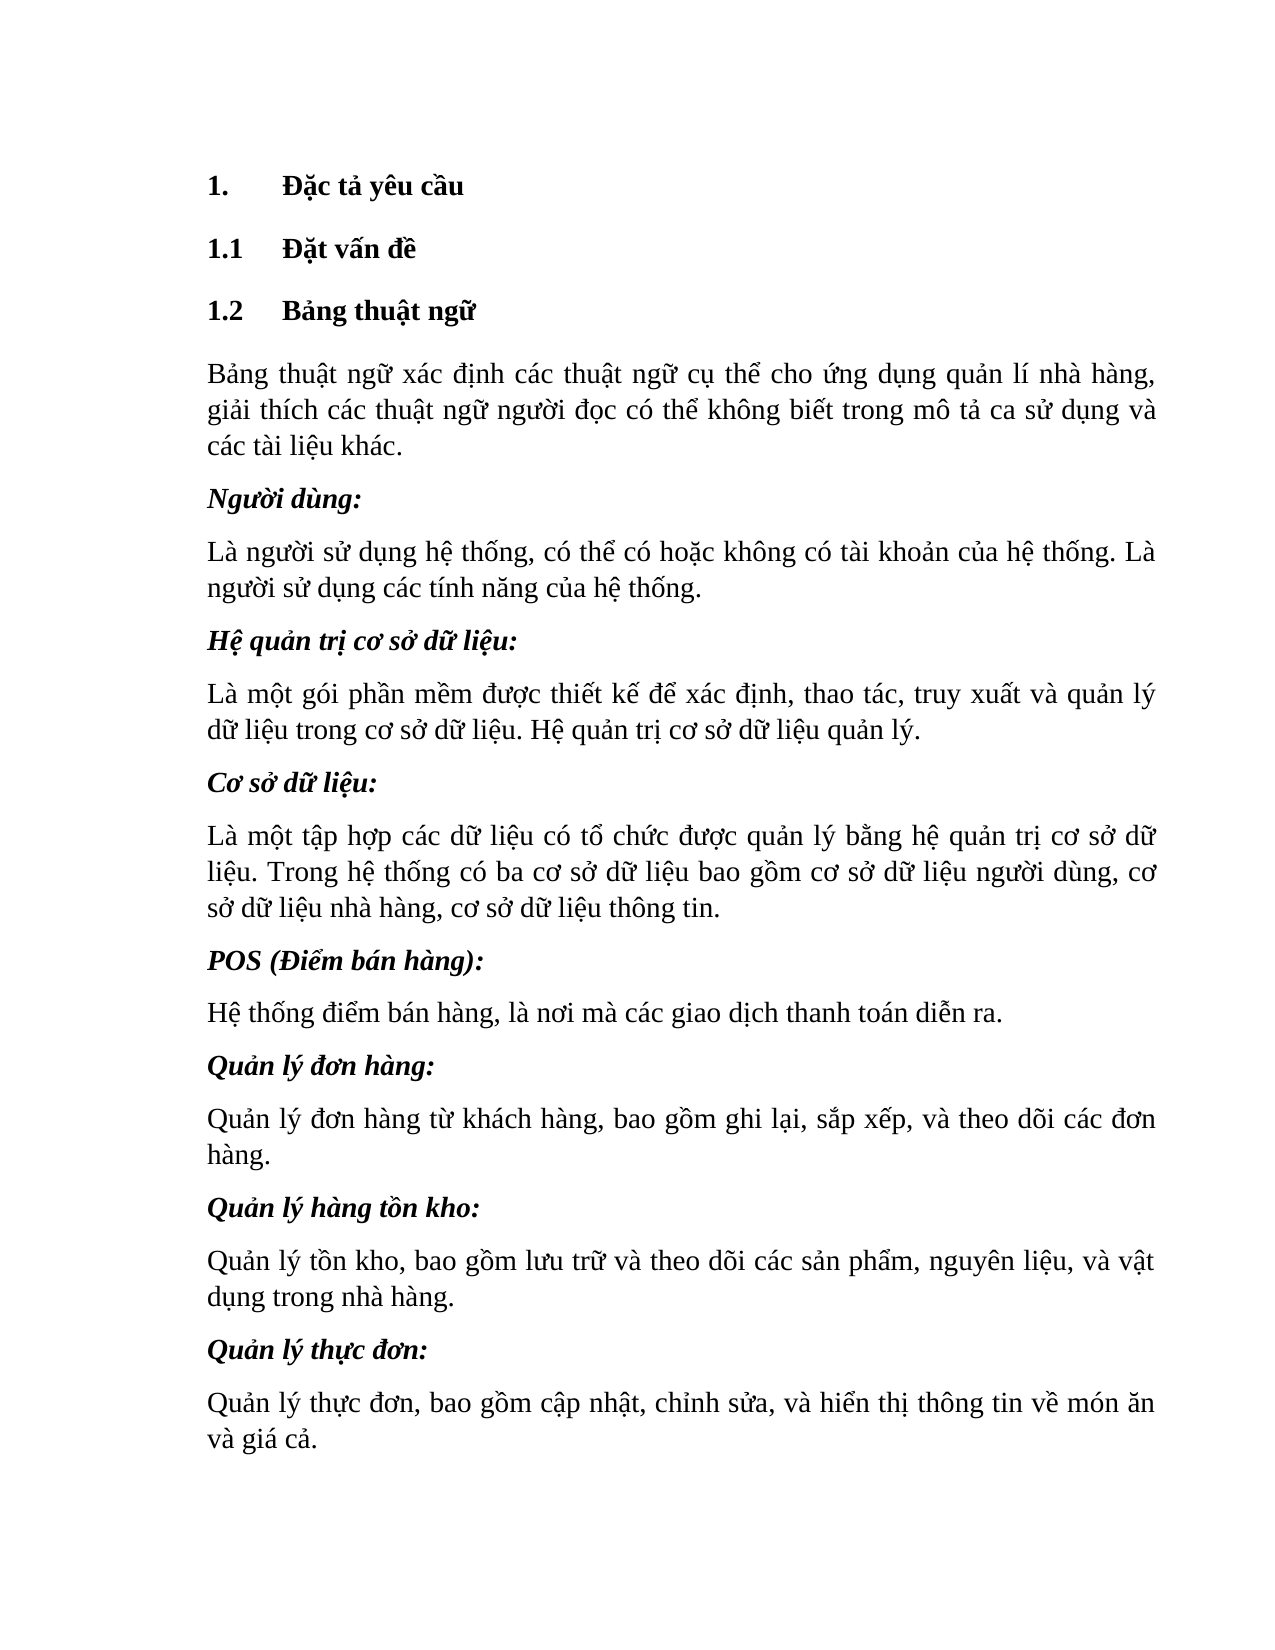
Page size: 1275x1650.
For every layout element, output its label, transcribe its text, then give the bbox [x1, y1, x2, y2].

text POS (Điểm bán hàng): [207, 943, 1157, 976]
subtitle Đặc tả yêu cầu [207, 168, 1157, 202]
text Người dùng: [207, 481, 1157, 515]
text Quản lý hàng tồn kho: [207, 1190, 1157, 1224]
text Quản lý thực đơn, bao gồm cập nhật, chỉnh sửa, và hiển thị thông tin về món ăn và giá cả. [207, 1385, 1157, 1454]
text Là một gói phần mềm được thiết kế để xác định, thao tác, truy xuất và quản lý dữ liệu trong cơ sở dữ liệu. Hệ quản trị cơ sở dữ liệu quản lý. [207, 676, 1157, 746]
text Quản lý tồn kho, bao gồm lưu trữ và theo dõi các sản phẩm, nguyên liệu, và vật dụng trong nhà hàng. [207, 1243, 1157, 1313]
text Hệ quản trị cơ sở dữ liệu: [207, 623, 1157, 657]
text Là một tập hợp các dữ liệu có tổ chức được quản lý bằng hệ quản trị cơ sở dữ liệu. Trong hệ thống có ba cơ sở dữ liệu bao gồm cơ sở dữ liệu người dùng, cơ sở dữ liệu nhà hàng, cơ sở dữ liệu thông tin. [207, 818, 1157, 923]
text Bảng thuật ngữ xác định các thuật ngữ cụ thể cho ứng dụng quản lí nhà hàng, giải thích các thuật ngữ người đọc có thể không biết trong mô tả ca sử dụng và các tài liệu khác. [207, 356, 1157, 462]
text Quản lý đơn hàng: [207, 1048, 1157, 1082]
text Cơ sở dữ liệu: [207, 765, 1157, 798]
text Là người sử dụng hệ thống, có thể có hoặc không có tài khoản của hệ thống. Là người sử dụng các tính năng của hệ thống. [207, 534, 1157, 604]
text Quản lý đơn hàng từ khách hàng, bao gồm ghi lại, sắp xếp, và theo dõi các đơn hàng. [207, 1101, 1157, 1171]
text Hệ thống điểm bán hàng, là nơi mà các giao dịch thanh toán diễn ra. [207, 996, 1157, 1029]
subtitle Đặt vấn đề [207, 231, 1157, 264]
text Quản lý thực đơn: [207, 1332, 1157, 1366]
subtitle Bảng thuật ngữ [207, 293, 1157, 327]
